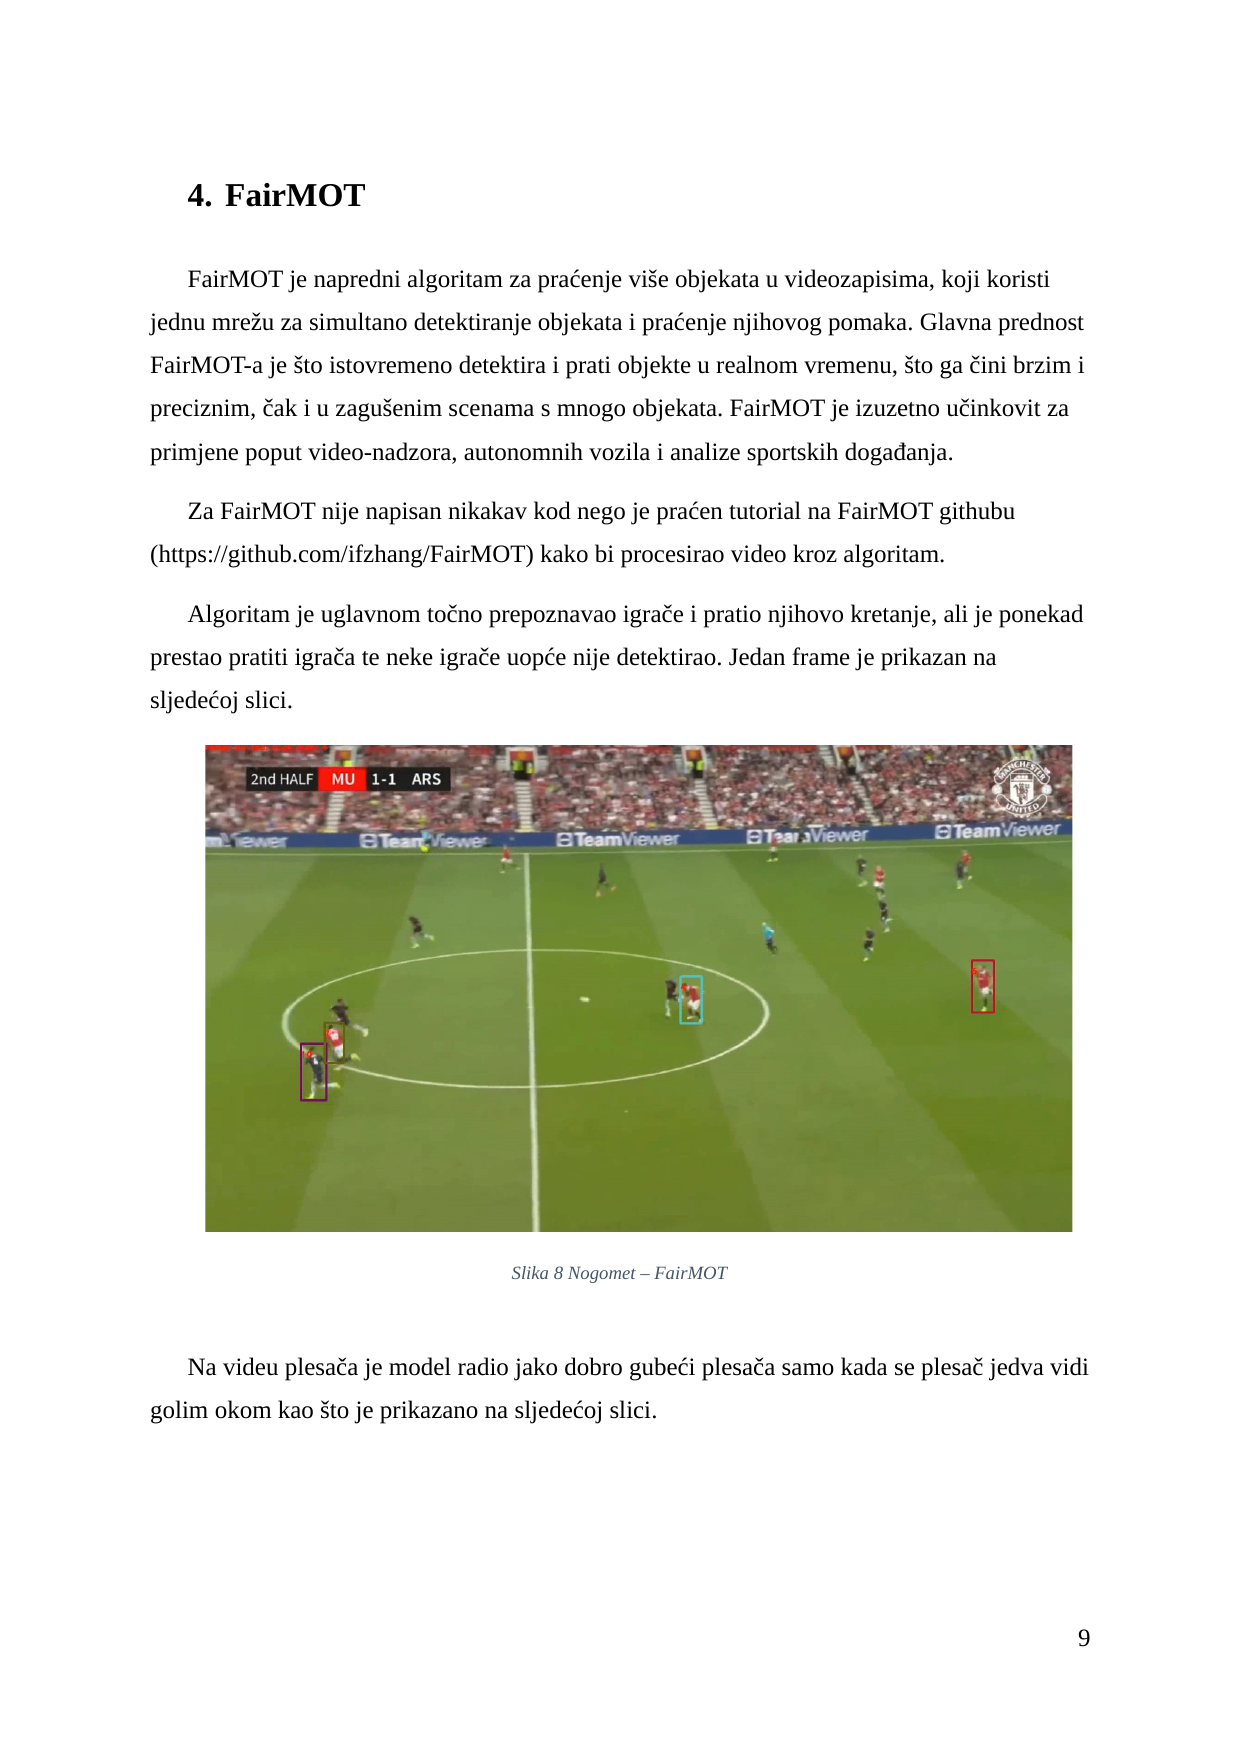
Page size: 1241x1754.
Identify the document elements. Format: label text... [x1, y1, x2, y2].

text Za FairMOT nije napisan nikakav kod nego je praćen tutorial na FairMOT githubu (https://github.com/ifzhang/FairMOT) kako bi procesirao video kroz algoritam. [150, 496, 1090, 568]
text FairMOT je napredni algoritam za praćenje više objekata u videozapisima, koji koristi jednu mrežu za simultano detektiranje objekata i praćenje njihovog pomaka. Glavna prednost FairMOT-a je što istovremeno detektira i prati objekte u realnom vremenu, što ga čini brzim i preciznim, čak i u zagušenim scenama s mnogo objekata. FairMOT je izuzetno učinkovit za primjene poput video-nadzora, autonomnih vozila i analize sportskih događanja. [150, 264, 1090, 465]
picture [205, 745, 1073, 1232]
text Algoritam je uglavnom točno prepoznavao igrače i pratio njihovo kretanje, ali je ponekad prestao pratiti igrača te neke igrače uopće nije detektirao. Jedan frame je prikazan na sljedećoj slici. [150, 599, 1090, 714]
text Na videu plesača je model radio jako dobro gubeći plesača samo kada se plesač jedva vidi golim okom kao što je prikazano na sljedećoj slici. [150, 1352, 1090, 1424]
subtitle FairMOT [187, 175, 1090, 213]
